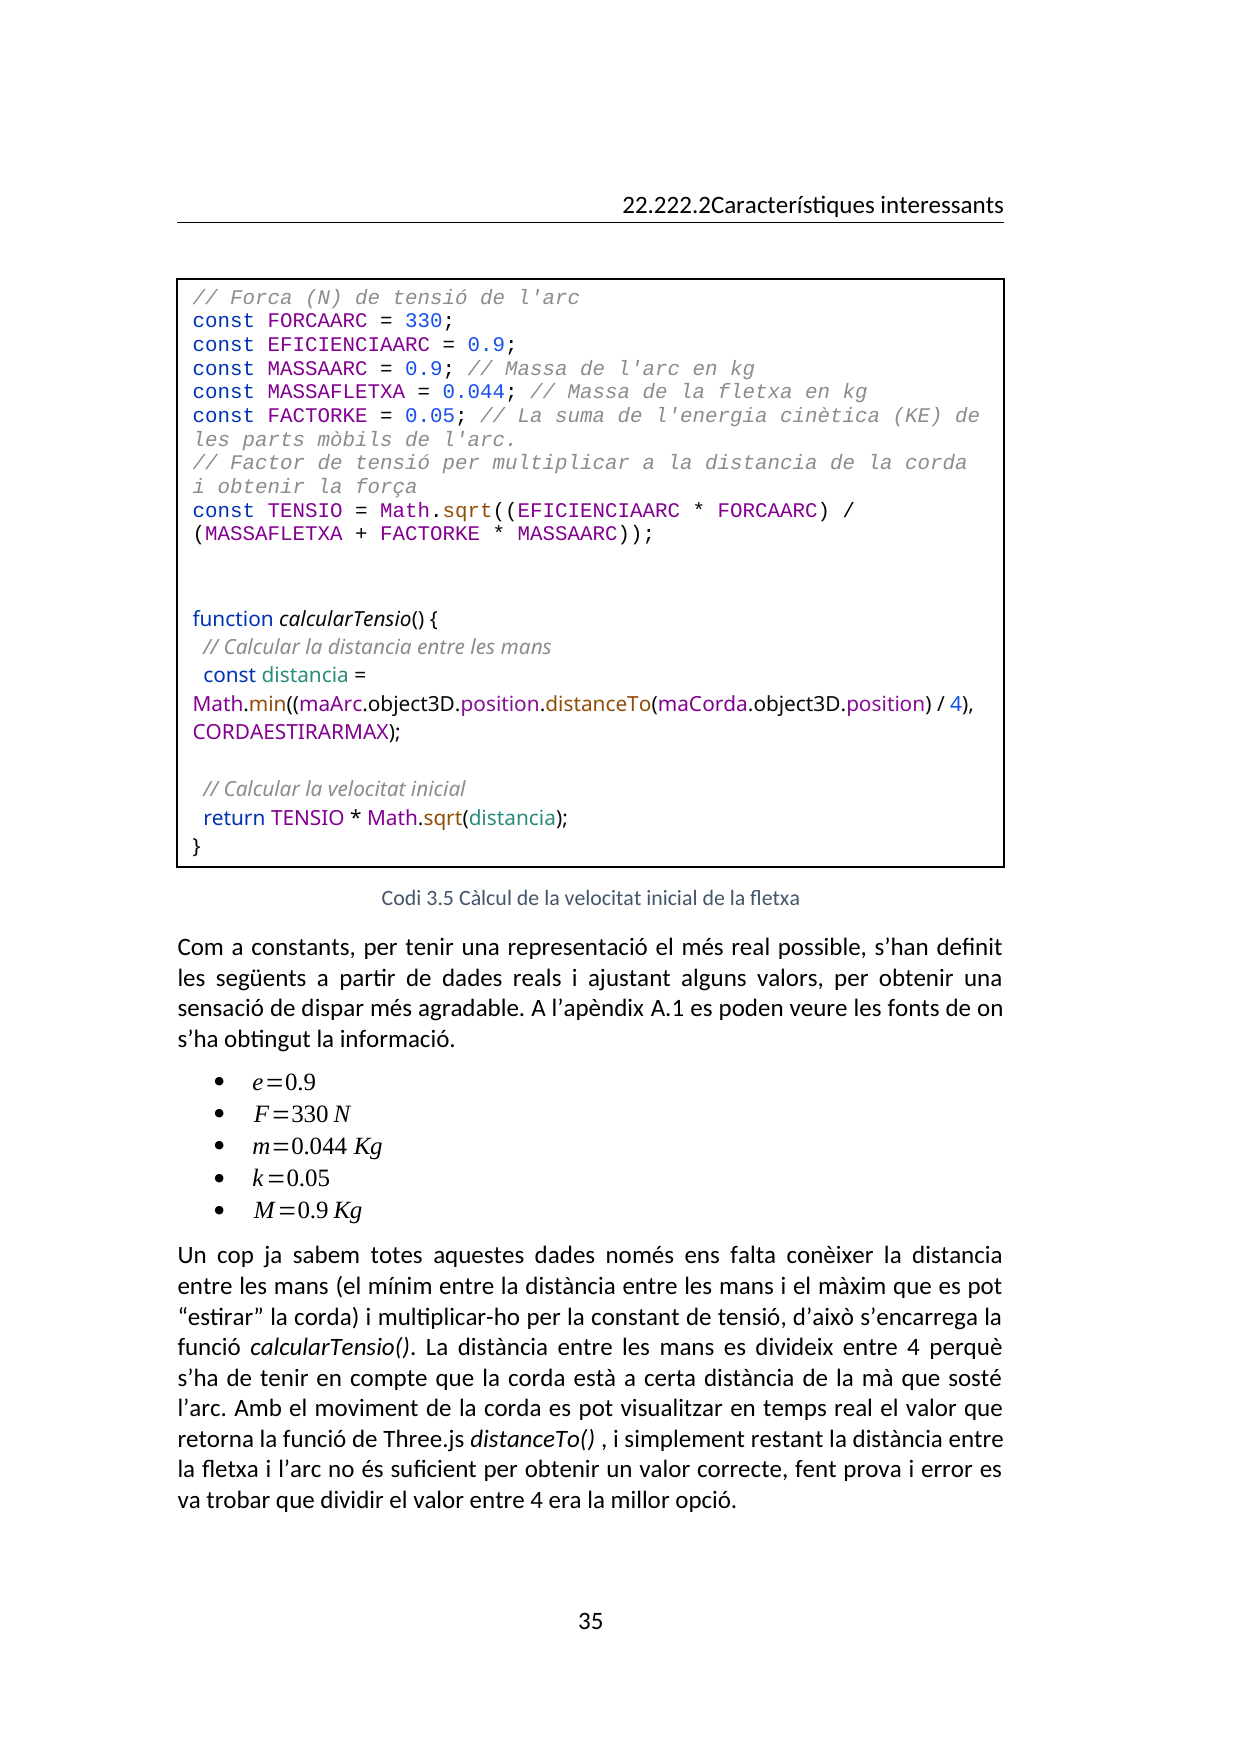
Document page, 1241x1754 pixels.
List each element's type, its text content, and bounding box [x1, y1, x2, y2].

text Un cop ja sabem totes aquestes dades només ens falta conèixer la distancia entre les mans (el mínim entre la distància entre les mans i el màxim que es pot “estirar” la corda) i multiplicar-ho per la constant de tensió, d’això s’encarrega la funció calcularTensio(). La distància entre les mans es divideix entre 4 perquè s’ha de tenir en compte que la corda està a certa distància de la mà que sosté l’arc. Amb el moviment de la corda es pot visualitzar en temps real el valor que retorna la funció de Three.js distanceTo() , i simplement restant la distància entre la fletxa i l’arc no és suficient per obtenir un valor correcte, fent prova i error es va trobar que dividir el valor entre 4 era la millor opció. [177, 1239, 1004, 1514]
text Com a constants, per tenir una representació el més real possible, s’han definit les següents a partir de dades reals i ajustant alguns valors, per obtenir una sensació de dispar més agradable. A l’apèndix A.1 es poden veure les fonts de on s’ha obtingut la informació. [177, 932, 1004, 1054]
text Codi 3.5 Càlcul de la velocitat inicial de la fletxa [177, 884, 1004, 911]
